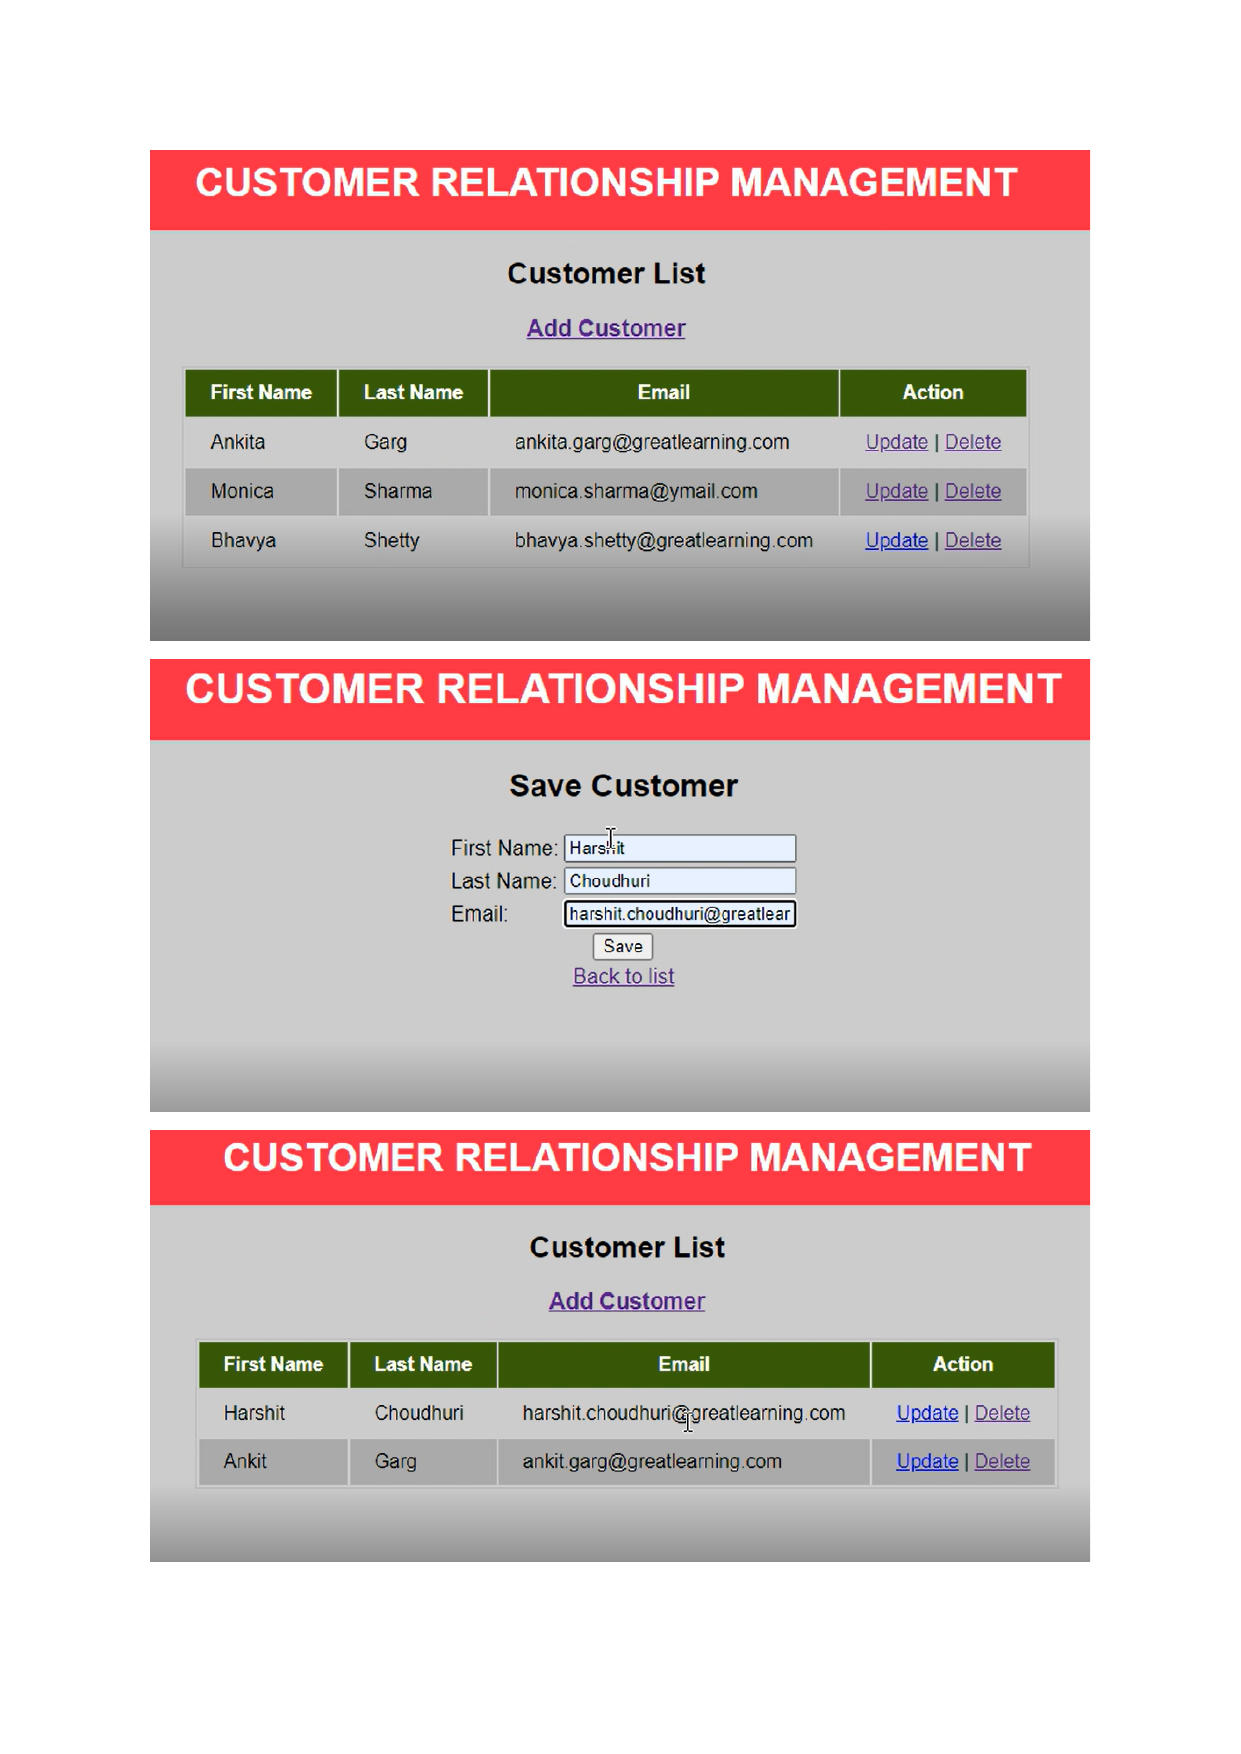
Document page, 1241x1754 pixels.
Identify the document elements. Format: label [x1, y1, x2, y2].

picture [150, 1130, 1091, 1562]
picture [150, 150, 1091, 641]
picture [150, 659, 1091, 1112]
